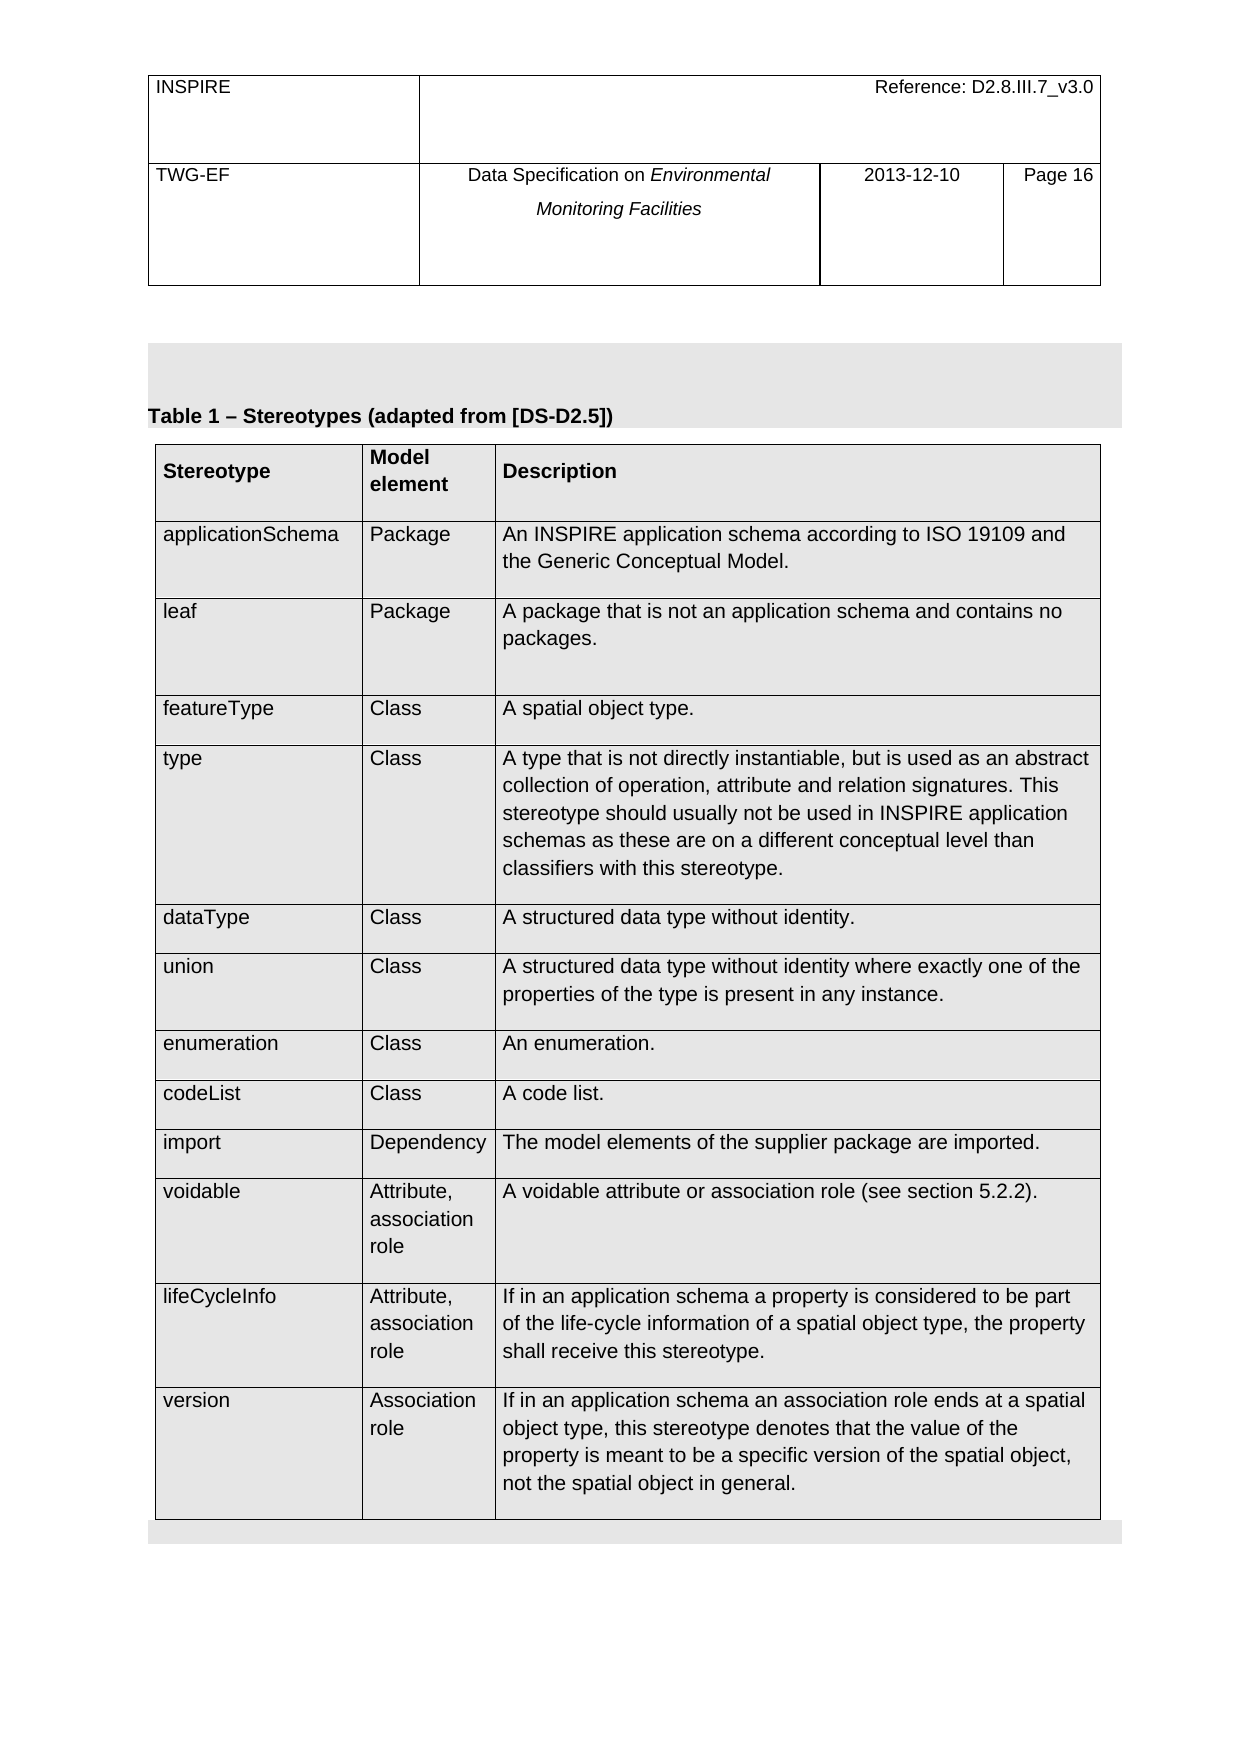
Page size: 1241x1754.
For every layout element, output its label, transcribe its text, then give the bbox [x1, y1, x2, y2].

table_cell Class [363, 1031, 495, 1079]
table_cell A structured data type without identity where exactly one of the properties of the type is present in any instance. [496, 954, 1100, 1030]
table_cell applicationSchema [156, 522, 362, 597]
table_cell enumeration [156, 1031, 362, 1079]
table_cell An enumeration. [496, 1031, 1100, 1079]
table_cell Association role [363, 1388, 495, 1519]
table_cell A code list. [496, 1081, 1100, 1129]
table_cell A type that is not directly instantiable, but is used as an abstract collection of operation, attribute and relation signatures. This stereotype should usually not be used in INSPIRE application schemas as these are on a different conceptual level than classifiers with this stereotype. [496, 746, 1100, 904]
text Table 1 – Stereotypes (adapted from [DS-D2.5]) [148, 404, 1122, 428]
table_cell Attribute, association role [363, 1179, 495, 1283]
table_cell A spatial object type. [496, 696, 1100, 744]
table_cell version [156, 1388, 362, 1519]
table_cell codeList [156, 1081, 362, 1129]
table_cell Package [363, 599, 495, 695]
table_cell featureType [156, 696, 362, 744]
table_cell Class [363, 905, 495, 953]
table_cell A structured data type without identity. [496, 905, 1100, 953]
table_header Stereotype [156, 445, 362, 521]
table_cell voidable [156, 1179, 362, 1283]
table_cell dataType [156, 905, 362, 953]
table_cell type [156, 746, 362, 904]
table_cell Class [363, 1081, 495, 1129]
table_cell If in an application schema a property is considered to be part of the life-cycle information of a spatial object type, the property shall receive this stereotype. [496, 1284, 1100, 1387]
table_cell Dependency [363, 1130, 495, 1178]
table_cell leaf [156, 599, 362, 695]
table_cell The model elements of the supplier package are imported. [496, 1130, 1100, 1178]
table_cell If in an application schema an association role ends at a spatial object type, this stereotype denotes that the value of the property is meant to be a specific version of the spatial object, not the spatial object in general. [496, 1388, 1100, 1519]
table_cell A package that is not an application schema and contains no packages. [496, 599, 1100, 695]
table_cell Class [363, 696, 495, 744]
table_cell Package [363, 522, 495, 597]
table_cell An INSPIRE application schema according to ISO 19109 and the Generic Conceptual Model. [496, 522, 1100, 597]
table_cell A voidable attribute or association role (see section 5.2.2). [496, 1179, 1100, 1283]
table_header Description [496, 445, 1100, 521]
table_cell Class [363, 954, 495, 1030]
table_cell Attribute, association role [363, 1284, 495, 1387]
table_cell union [156, 954, 362, 1030]
table_header Model element [363, 445, 495, 521]
table_cell Class [363, 746, 495, 904]
table_cell import [156, 1130, 362, 1178]
table_cell lifeCycleInfo [156, 1284, 362, 1387]
